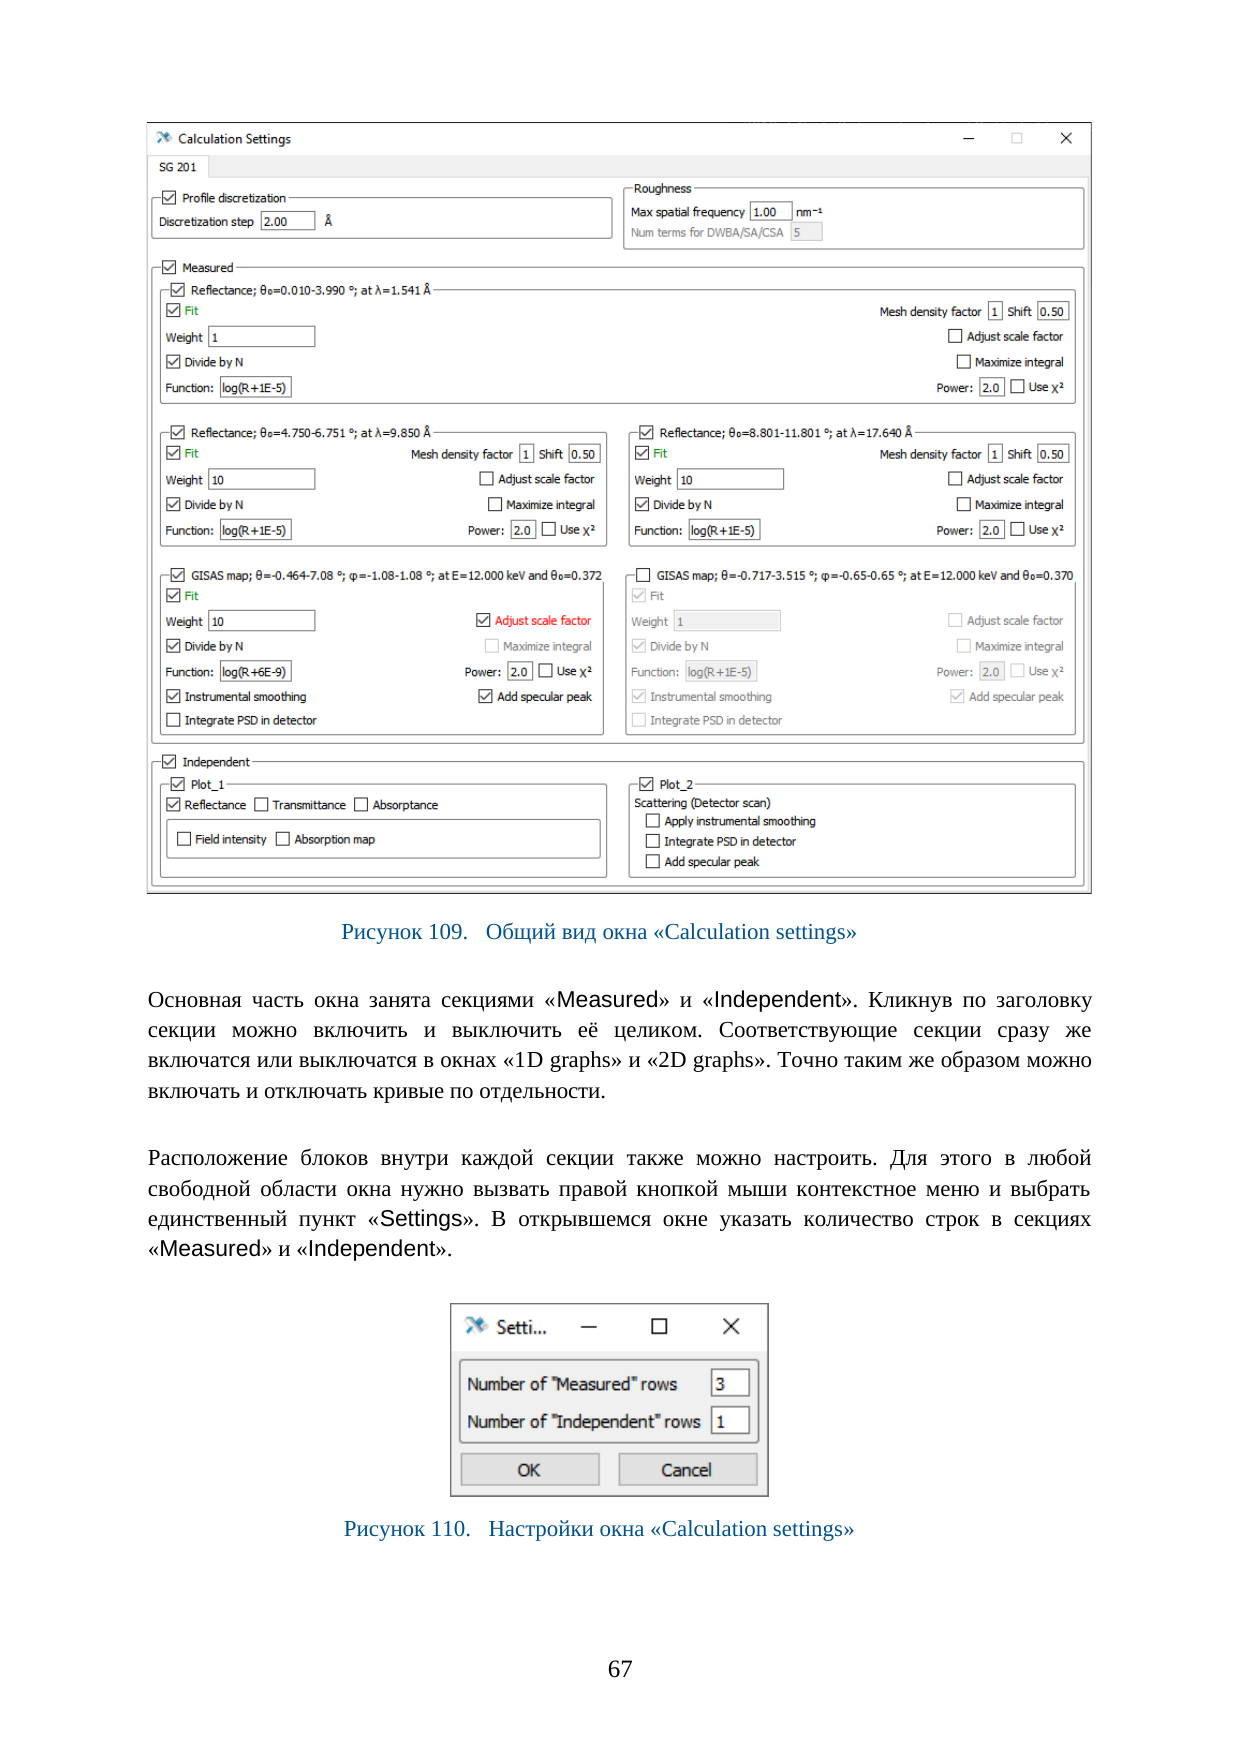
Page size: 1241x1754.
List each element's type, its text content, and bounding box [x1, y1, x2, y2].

picture [450, 1303, 769, 1497]
text Расположение блоков внутри каждой секции также можно настроить. Для этого в любой свободной области окна нужно вызвать правой кнопкой мыши контекстное меню и выбрать единственный пункт «Settings». В открывшемся окне указать количество строк в секциях «Measured» и «Independent». [148, 1144, 1093, 1262]
picture [146, 122, 1092, 894]
text Основная часть окна занята секциями «Measured» и «Independent». Кликнув по заголовку секции можно включить и выключить её целиком. Соответствующие секции сразу же включатся или выключатся в окнах «1D graphs» и «2D graphs». Точно таким же образом можно включать и отключать кривые по отдельности. [148, 986, 1093, 1103]
